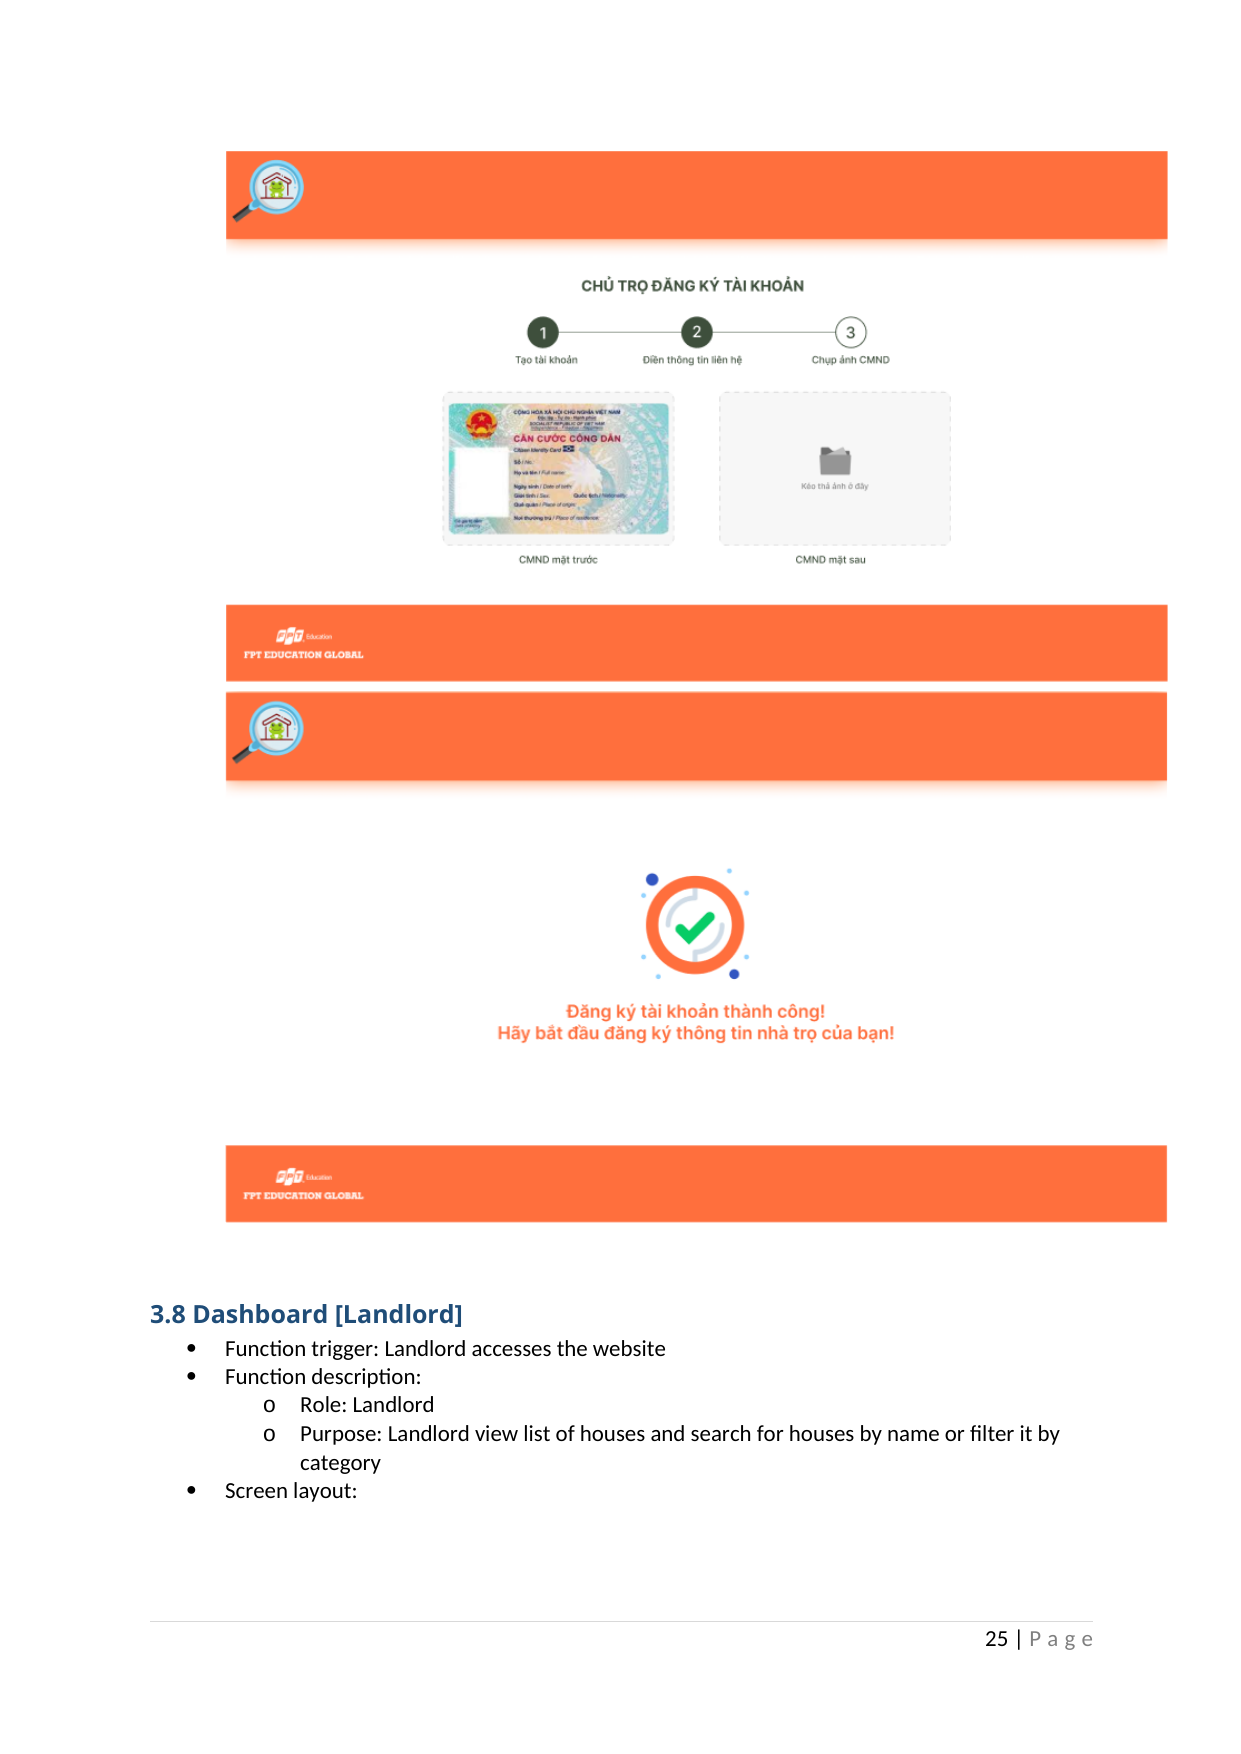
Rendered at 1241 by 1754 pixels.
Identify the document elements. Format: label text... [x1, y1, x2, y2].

list Screen layout: [187, 1476, 1093, 1504]
picture [225, 690, 1168, 1226]
picture [225, 150, 1168, 685]
subtitle 3.8 Dashboard [Landlord] [150, 1297, 1093, 1331]
list Function trigger: Landlord accesses the website [187, 1334, 1093, 1362]
list Function description: [187, 1362, 1093, 1390]
list Purpose: Landlord view list of houses and search for houses by name or filter it by category [262, 1419, 1093, 1476]
list Role: Landlord [262, 1390, 1093, 1419]
